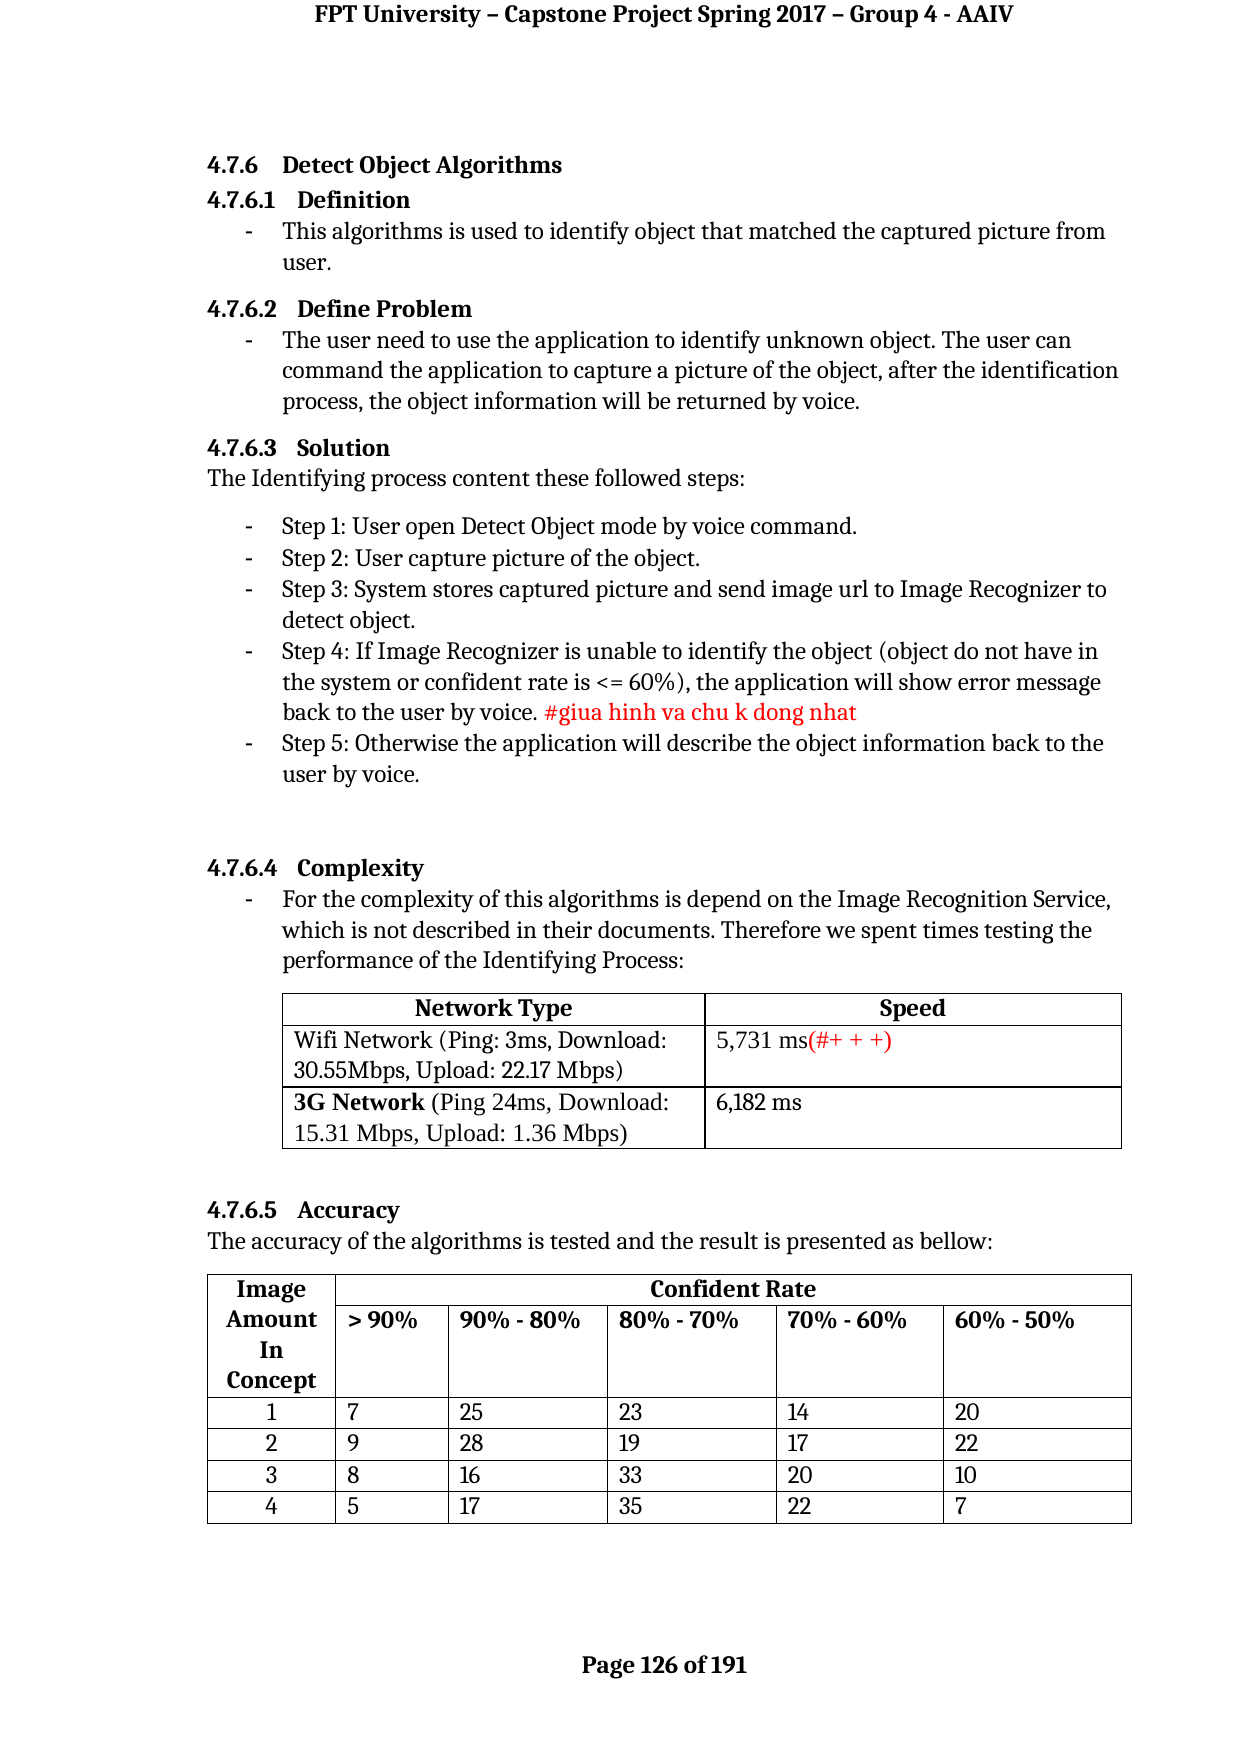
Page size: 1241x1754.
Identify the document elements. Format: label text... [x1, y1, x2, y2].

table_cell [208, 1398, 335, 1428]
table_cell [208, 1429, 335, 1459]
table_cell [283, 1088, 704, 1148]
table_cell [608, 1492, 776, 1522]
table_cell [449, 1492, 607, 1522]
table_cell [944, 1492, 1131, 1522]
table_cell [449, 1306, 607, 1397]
subtitle Definition [207, 186, 1122, 214]
list For the complexity of this algorithms is depend on the Image Recognition Service, which is not described in their documents. Therefore we spent times testing the performance of the Identifying Process: [244, 884, 1122, 975]
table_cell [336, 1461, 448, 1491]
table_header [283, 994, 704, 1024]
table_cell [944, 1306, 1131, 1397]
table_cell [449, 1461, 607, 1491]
text The Identifying process content these followed steps: [207, 464, 1122, 493]
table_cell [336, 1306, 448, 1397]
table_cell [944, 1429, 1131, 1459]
subtitle Detect Object Algorithms [207, 151, 1122, 180]
list Step 1: User open Detect Object mode by voice command. [244, 511, 1122, 541]
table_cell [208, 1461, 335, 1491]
subtitle Solution [207, 434, 1122, 463]
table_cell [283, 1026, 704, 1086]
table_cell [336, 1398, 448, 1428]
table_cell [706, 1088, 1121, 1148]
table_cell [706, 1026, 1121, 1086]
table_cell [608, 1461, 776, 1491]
subtitle Define Problem [207, 294, 1122, 323]
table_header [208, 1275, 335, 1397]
subtitle Complexity [207, 854, 1122, 882]
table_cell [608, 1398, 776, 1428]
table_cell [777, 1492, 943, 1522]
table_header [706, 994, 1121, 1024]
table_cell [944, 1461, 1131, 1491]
list This algorithms is used to identify object that matched the captured picture from user. [244, 216, 1122, 276]
list Step 2: User capture picture of the object. [244, 543, 1122, 572]
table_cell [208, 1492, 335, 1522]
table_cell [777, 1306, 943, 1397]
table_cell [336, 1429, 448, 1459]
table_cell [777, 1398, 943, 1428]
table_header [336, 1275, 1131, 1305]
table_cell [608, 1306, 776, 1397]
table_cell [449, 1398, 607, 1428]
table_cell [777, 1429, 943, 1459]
list Step 5: Otherwise the application will describe the object information back to the user by voice. [244, 728, 1122, 788]
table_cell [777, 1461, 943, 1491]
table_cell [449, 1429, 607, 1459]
text The accuracy of the algorithms is tested and the result is presented as bellow: [207, 1227, 1122, 1256]
subtitle Accuracy [207, 1196, 1122, 1225]
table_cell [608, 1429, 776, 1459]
list Step 3: System stores captured picture and send image url to Image Recognizer to detect object. [244, 574, 1122, 634]
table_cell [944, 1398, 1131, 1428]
list Step 4: If Image Recognizer is unable to identify the object (object do not have in the system or confident rate is <= 60%), the application will show error message back to the user by voice. #giua hinh va chu k dong nhat [244, 636, 1122, 727]
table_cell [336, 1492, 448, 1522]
list The user need to use the application to identify unknown object. The user can command the application to capture a picture of the object, after the identification process, the object information will be returned by voice. [244, 325, 1122, 416]
